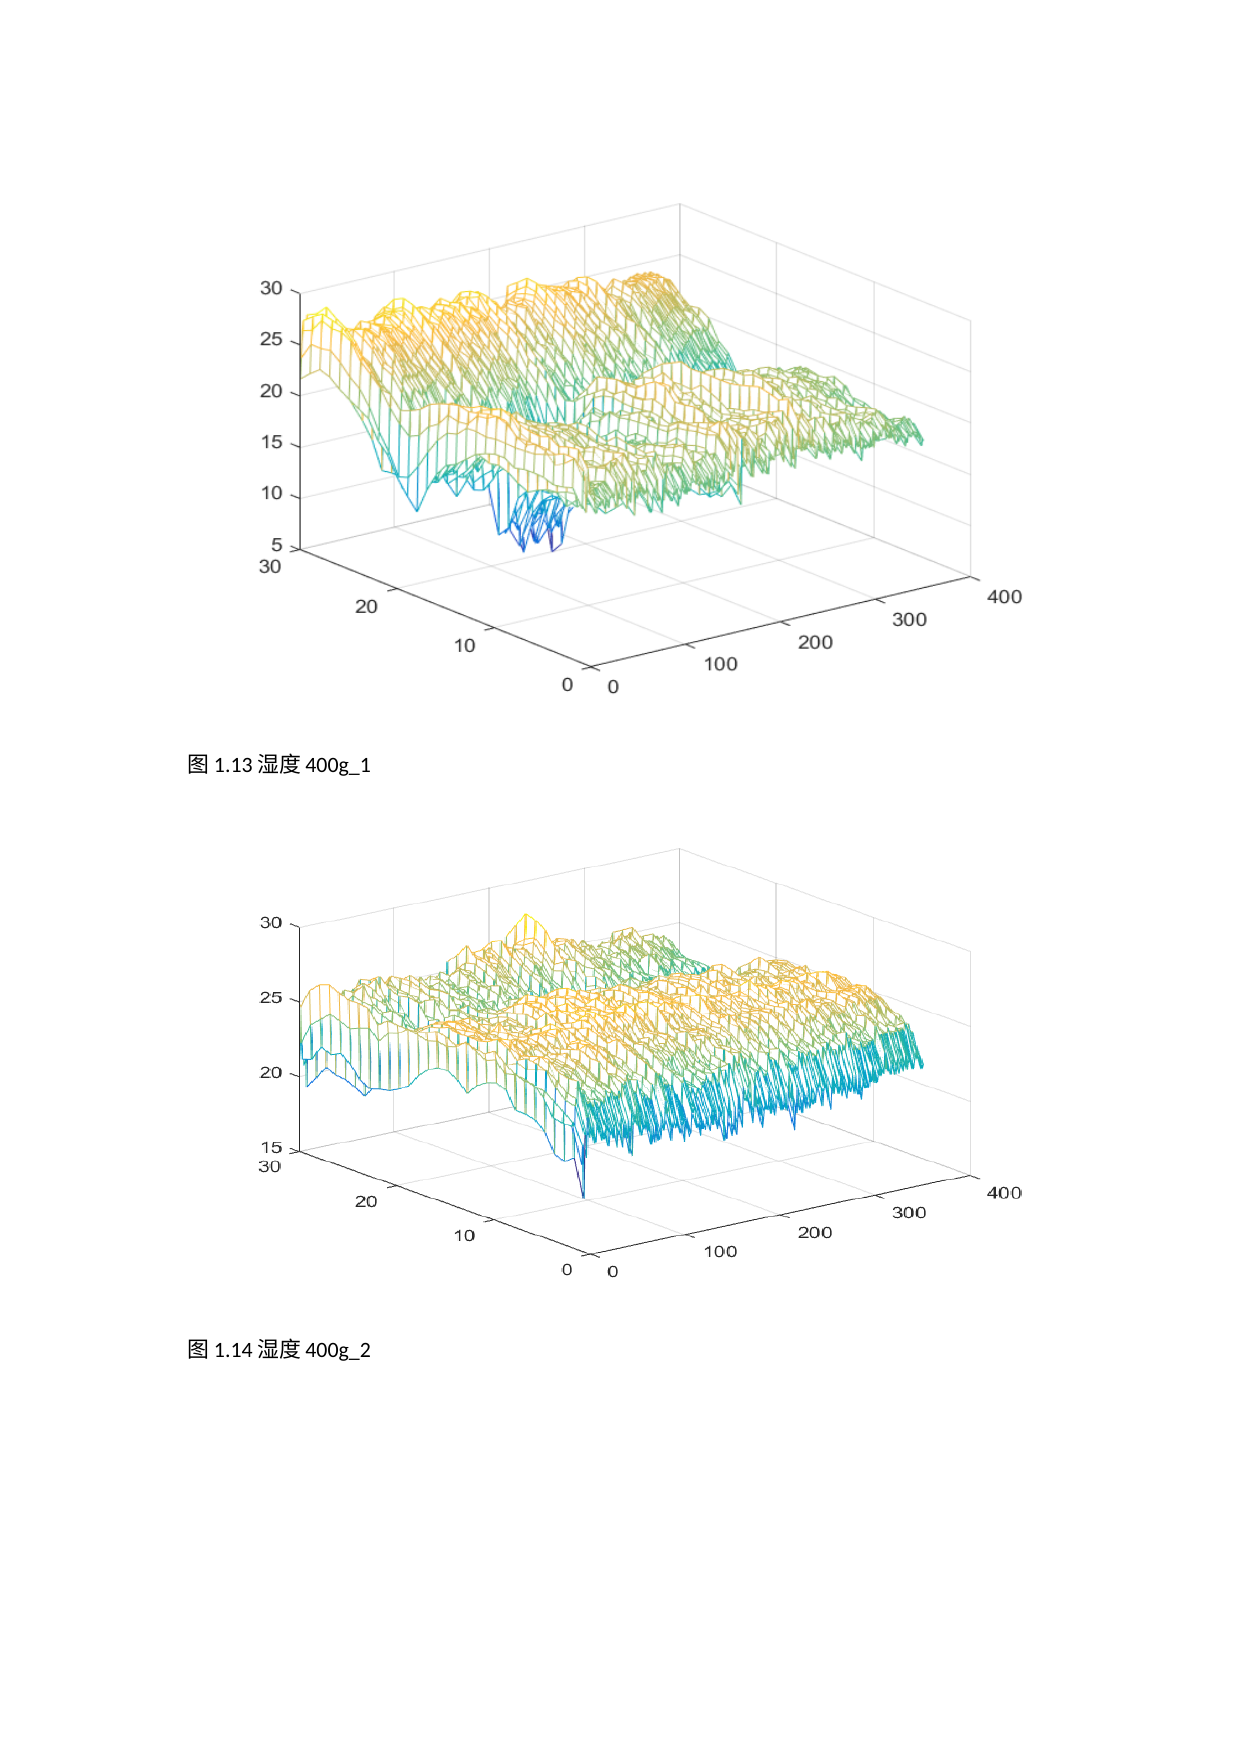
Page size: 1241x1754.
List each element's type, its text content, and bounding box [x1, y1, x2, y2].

picture [187, 812, 1053, 1309]
list 图1.13湿度400g_1 [187, 747, 1053, 779]
list 图1.14湿度400g_2 [187, 1332, 1053, 1364]
picture [187, 162, 1053, 730]
